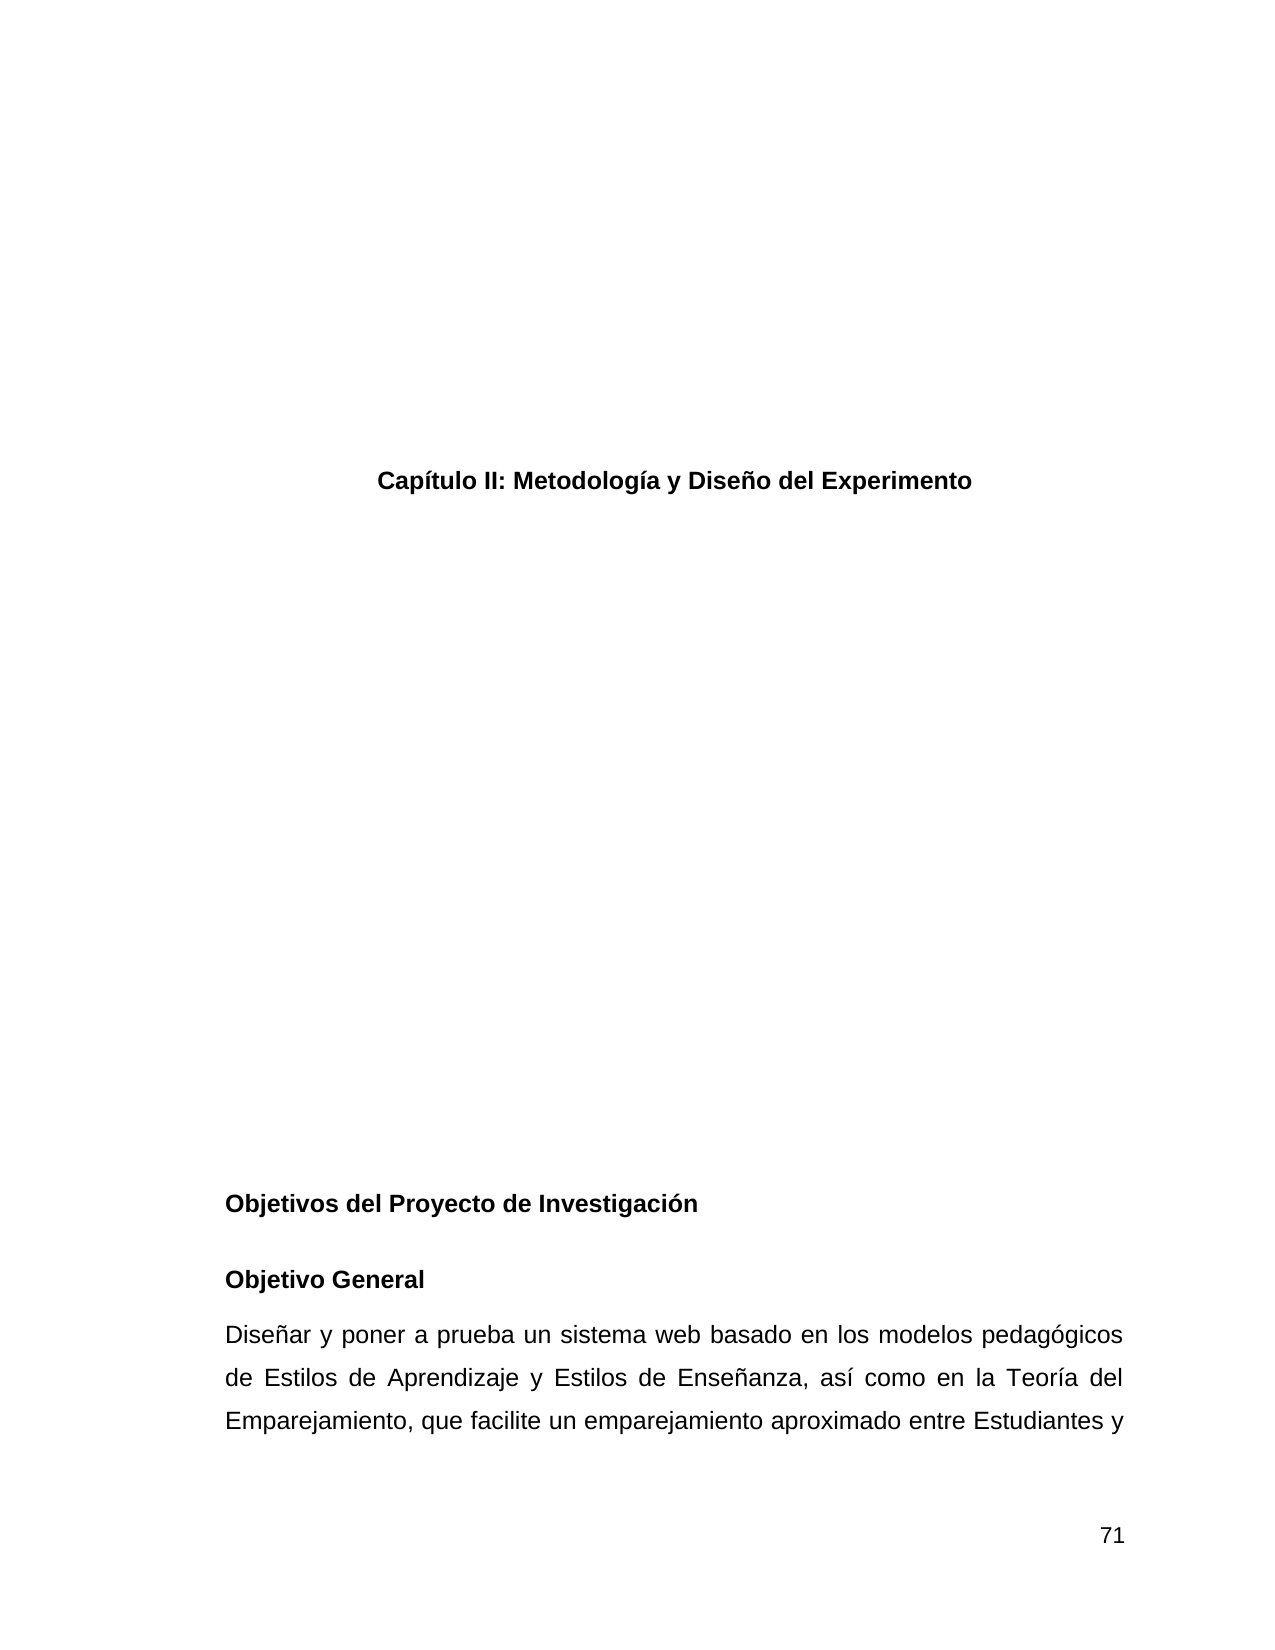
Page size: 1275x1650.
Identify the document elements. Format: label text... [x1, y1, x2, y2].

subtitle Capítulo II: Metodología y Diseño del Experimento [225, 466, 1125, 495]
subtitle Objetivo General [225, 1265, 1125, 1294]
subtitle Objetivos del Proyecto de Investigación [225, 1189, 1125, 1218]
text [225, 1320, 1125, 1435]
